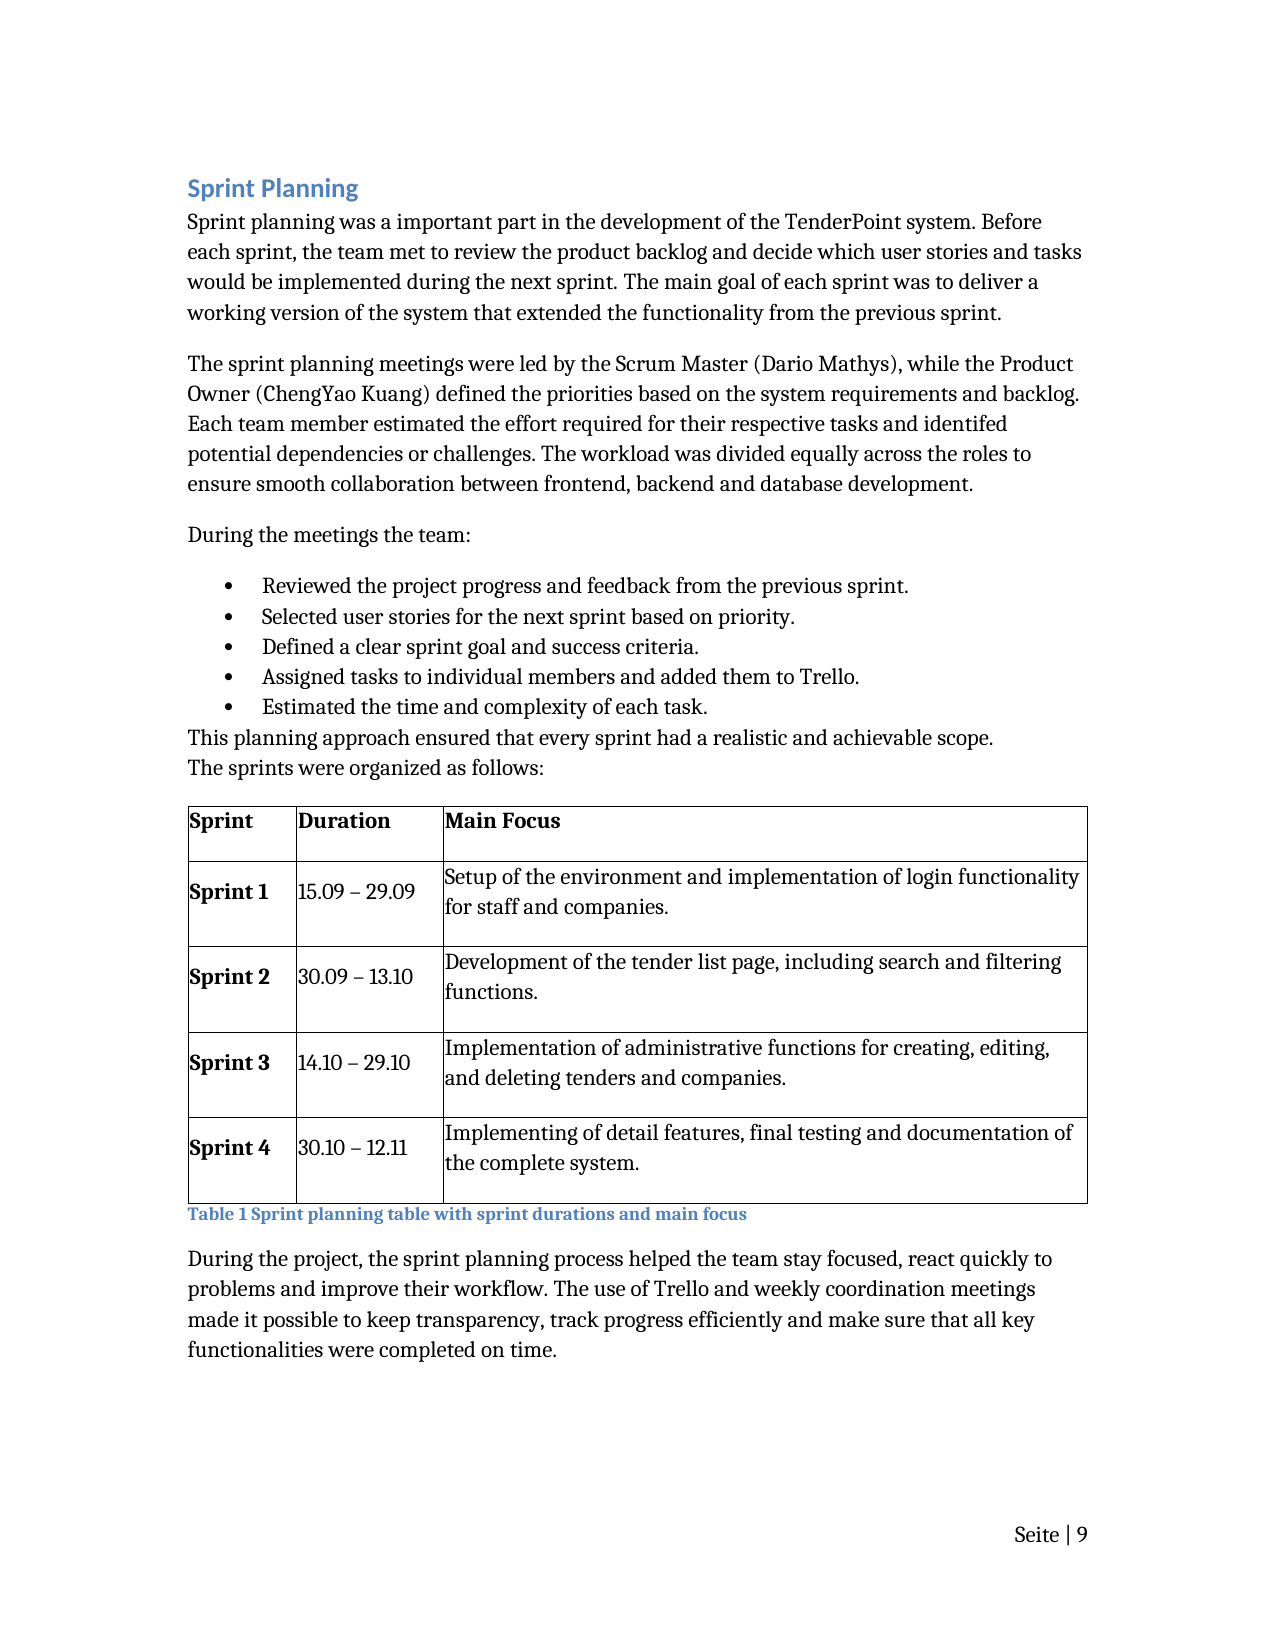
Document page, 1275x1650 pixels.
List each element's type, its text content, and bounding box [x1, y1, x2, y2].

list Defined a clear sprint goal and success criteria. [225, 634, 1087, 660]
table_cell 14.10 – 29.10 [297, 1033, 443, 1117]
text During the meetings the team: [187, 522, 1087, 549]
table_cell Implementation of administrative functions for creating, editing, and deleting tenders and companies. [444, 1033, 1087, 1117]
table_cell 30.10 – 12.11 [297, 1118, 443, 1202]
table_cell Sprint 1 [189, 862, 296, 946]
subtitle Sprint Planning [187, 171, 1087, 204]
list Reviewed the project progress and feedback from the previous sprint. [225, 573, 1087, 600]
table_cell Implementing of detail features, final testing and documentation of the complete system. [444, 1118, 1087, 1202]
text This planning approach ensured that every sprint had a realistic and achievable scope. The sprints were organized as follows: [187, 724, 1087, 781]
table_cell Sprint 4 [189, 1118, 296, 1202]
table_cell 15.09 – 29.09 [297, 862, 443, 946]
text During the project, the sprint planning process helped the team stay focused, react quickly to problems and improve their workflow. The use of Trello and weekly coordination meetings made it possible to keep transparency, track progress efficiently and make sure that all key functionalities were completed on time. [187, 1246, 1087, 1363]
list Assigned tasks to individual members and added them to Trello. [225, 664, 1087, 690]
table_header Sprint [189, 807, 296, 861]
table_cell Sprint 2 [189, 947, 296, 1032]
table_header Duration [297, 807, 443, 861]
text The sprint planning meetings were led by the Scrum Master (Dario Mathys), while the Product Owner (ChengYao Kuang) defined the priorities based on the system requirements and backlog. Each team member estimated the effort required for their respective tasks and identifed potential dependencies or challenges. The workload was divided equally across the roles to ensure smooth collaboration between frontend, backend and database development. [187, 350, 1087, 498]
table_cell Setup of the environment and implementation of login functionality for staff and companies. [444, 862, 1087, 946]
table_cell Sprint 3 [189, 1033, 296, 1117]
list Selected user stories for the next sprint based on priority. [225, 603, 1087, 630]
text Sprint planning was a important part in the development of the TenderPoint system. Before each sprint, the team met to review the product backlog and decide which user stories and tasks would be implemented during the next sprint. The main goal of each sprint was to deliver a working version of the system that extended the functionality from the previous sprint. [187, 209, 1087, 326]
table_cell Development of the tender list page, including search and filtering functions. [444, 947, 1087, 1032]
table_header Main Focus [444, 807, 1087, 861]
list Estimated the time and complexity of each task. [225, 694, 1087, 721]
table_cell 30.09 – 13.10 [297, 947, 443, 1032]
